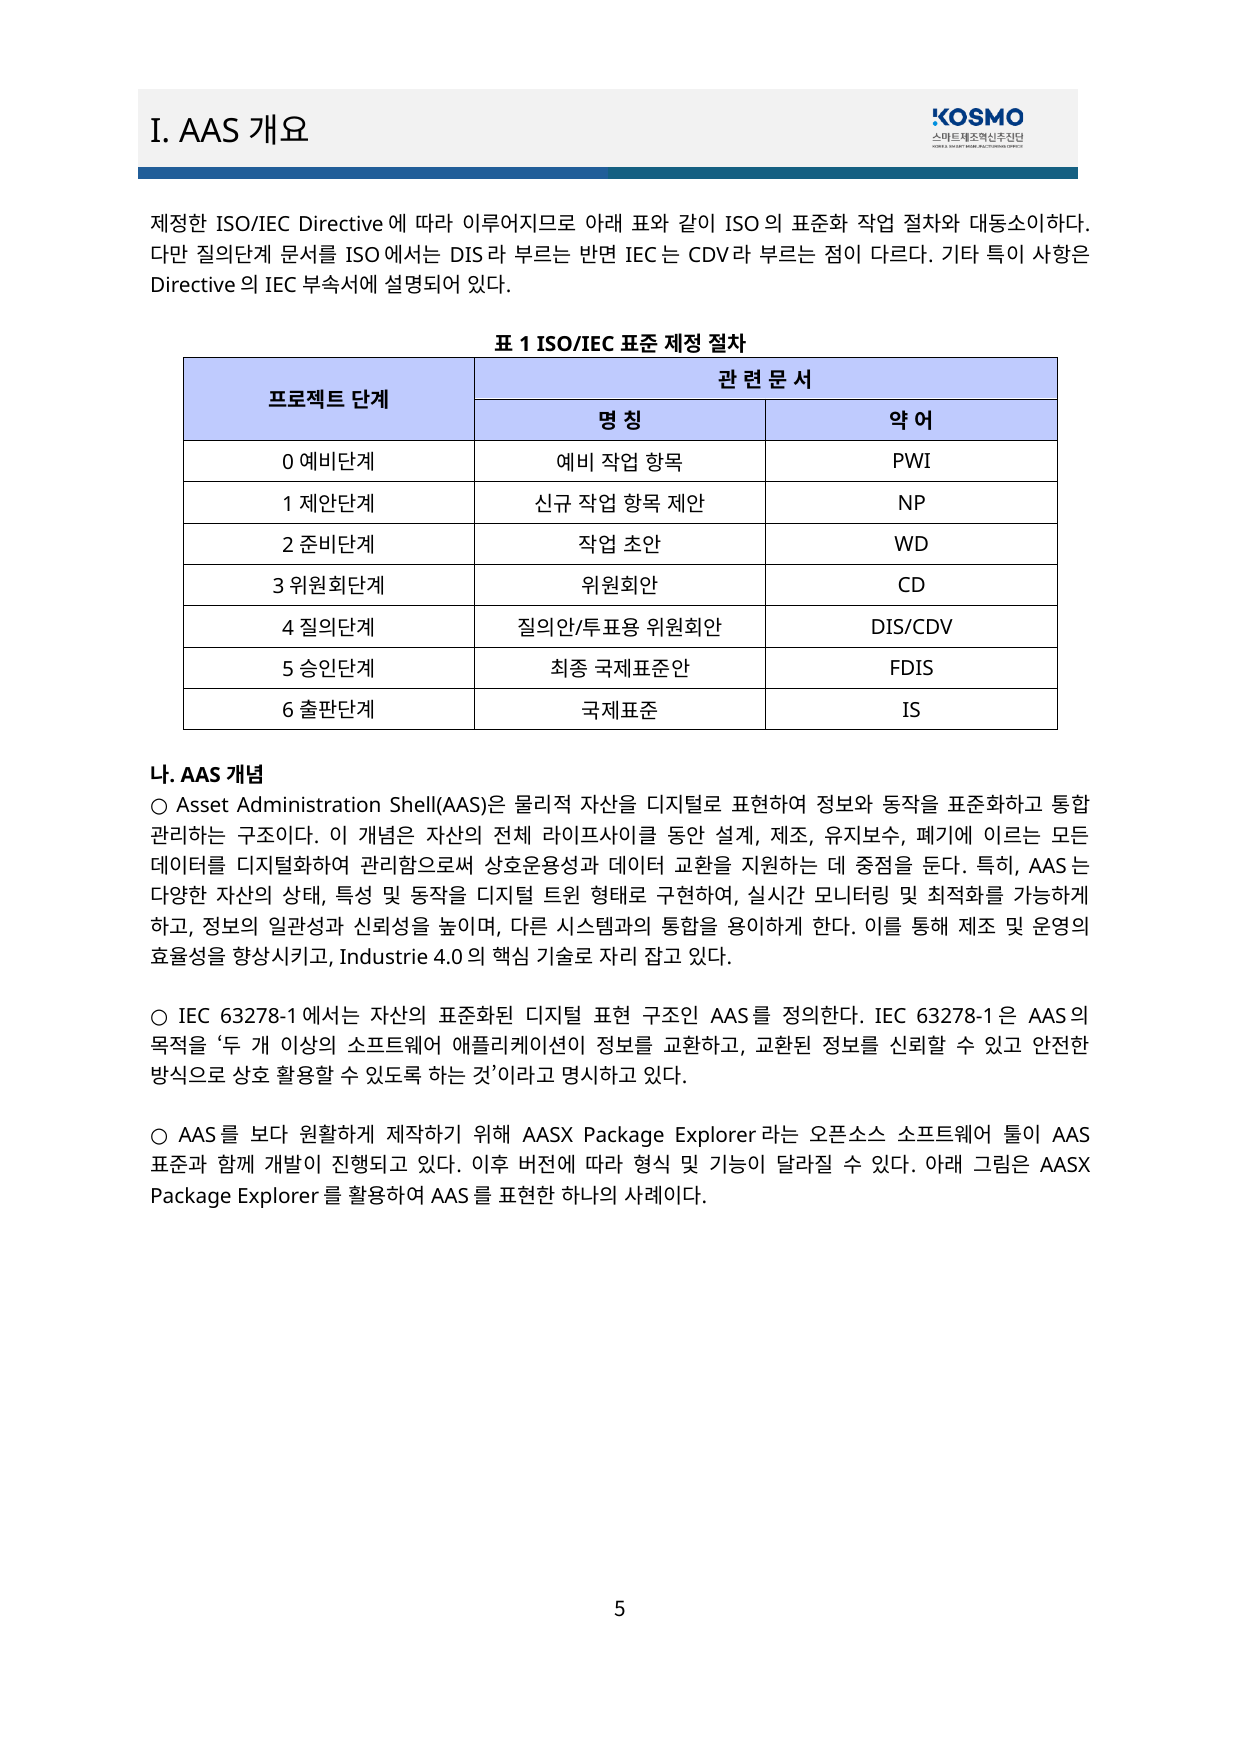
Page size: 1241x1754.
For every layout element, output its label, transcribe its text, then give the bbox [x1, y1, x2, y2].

table_cell 1 제안단계 [184, 482, 474, 523]
table_cell 국제표준 [475, 689, 765, 729]
text ○ IEC 63278-1에서는 자산의 표준화된 디지털 표현 구조인 AAS를 정의한다. IEC 63278-1은 AAS의 목적을 ‘두 개 이상의 소프트웨어 애플리케이션이 정보를 교환하고, 교환된 정보를 신뢰할 수 있고 안전한 방식으로 상호 활용할 수 있도록 하는 것’이라고 명시하고 있다. [150, 999, 1090, 1090]
text 표 1 ISO/IEC 표준 제정 절차 [150, 327, 1090, 357]
table_cell 3 위원회단계 [184, 565, 474, 605]
table_cell CD [766, 565, 1057, 605]
text ○ Asset Administration Shell(AAS)은 물리적 자산을 디지털로 표현하여 정보와 동작을 표준화하고 통합 관리하는 구조이다. 이 개념은 자산의 전체 라이프사이클 동안 설계, 제조, 유지보수, 폐기에 이르는 모든 데이터를 디지털화하여 관리함으로써 상호운용성과 데이터 교환을 지원하는 데 중점을 둔다. 특히, AAS는 다양한 자산의 상태, 특성 및 동작을 디지털 트윈 형태로 구현하여, 실시간 모니터링 및 최적화를 가능하게 하고, 정보의 일관성과 신뢰성을 높이며, 다른 시스템과의 통합을 용이하게 한다. 이를 통해 제조 및 운영의 효율성을 향상시키고, Industrie 4.0의 핵심 기술로 자리 잡고 있다. [150, 789, 1090, 971]
table_cell 위원회안 [475, 565, 765, 605]
table_cell DIS/CDV [766, 606, 1057, 647]
table_cell 6 출판단계 [184, 689, 474, 729]
table_cell 최종 국제표준안 [475, 648, 765, 688]
table_cell 신규 작업 항목 제안 [475, 482, 765, 523]
text 나. AAS 개념 [150, 758, 1090, 789]
table_header 프로젝트 단계 [184, 358, 474, 440]
table_cell 5 승인단계 [184, 648, 474, 688]
picture [932, 108, 1024, 148]
text ○ AAS를 보다 원활하게 제작하기 위해 AASX Package Explorer라는 오픈소스 소프트웨어 툴이 AAS 표준과 함께 개발이 진행되고 있다. 이후 버전에 따라 형식 및 기능이 달라질 수 있다. 아래 그림은 AASX Package Explorer를 활용하여 AAS를 표현한 하나의 사례이다. [150, 1118, 1090, 1209]
table_cell 작업 초안 [475, 524, 765, 564]
table_cell PWI [766, 441, 1057, 481]
table_cell WD [766, 524, 1057, 564]
table_cell 4 질의단계 [184, 606, 474, 647]
table_cell NP [766, 482, 1057, 523]
table_cell 예비 작업 항목 [475, 441, 765, 481]
table_header 관 련 문 서 [475, 358, 1057, 398]
table_cell 질의안/투표용 위원회안 [475, 606, 765, 647]
table_cell 0 예비단계 [184, 441, 474, 481]
table_cell 명 칭 [475, 400, 765, 440]
table_cell IS [766, 689, 1057, 729]
table_cell 약 어 [766, 400, 1057, 440]
table_cell FDIS [766, 648, 1057, 688]
table_cell 2 준비단계 [184, 524, 474, 564]
